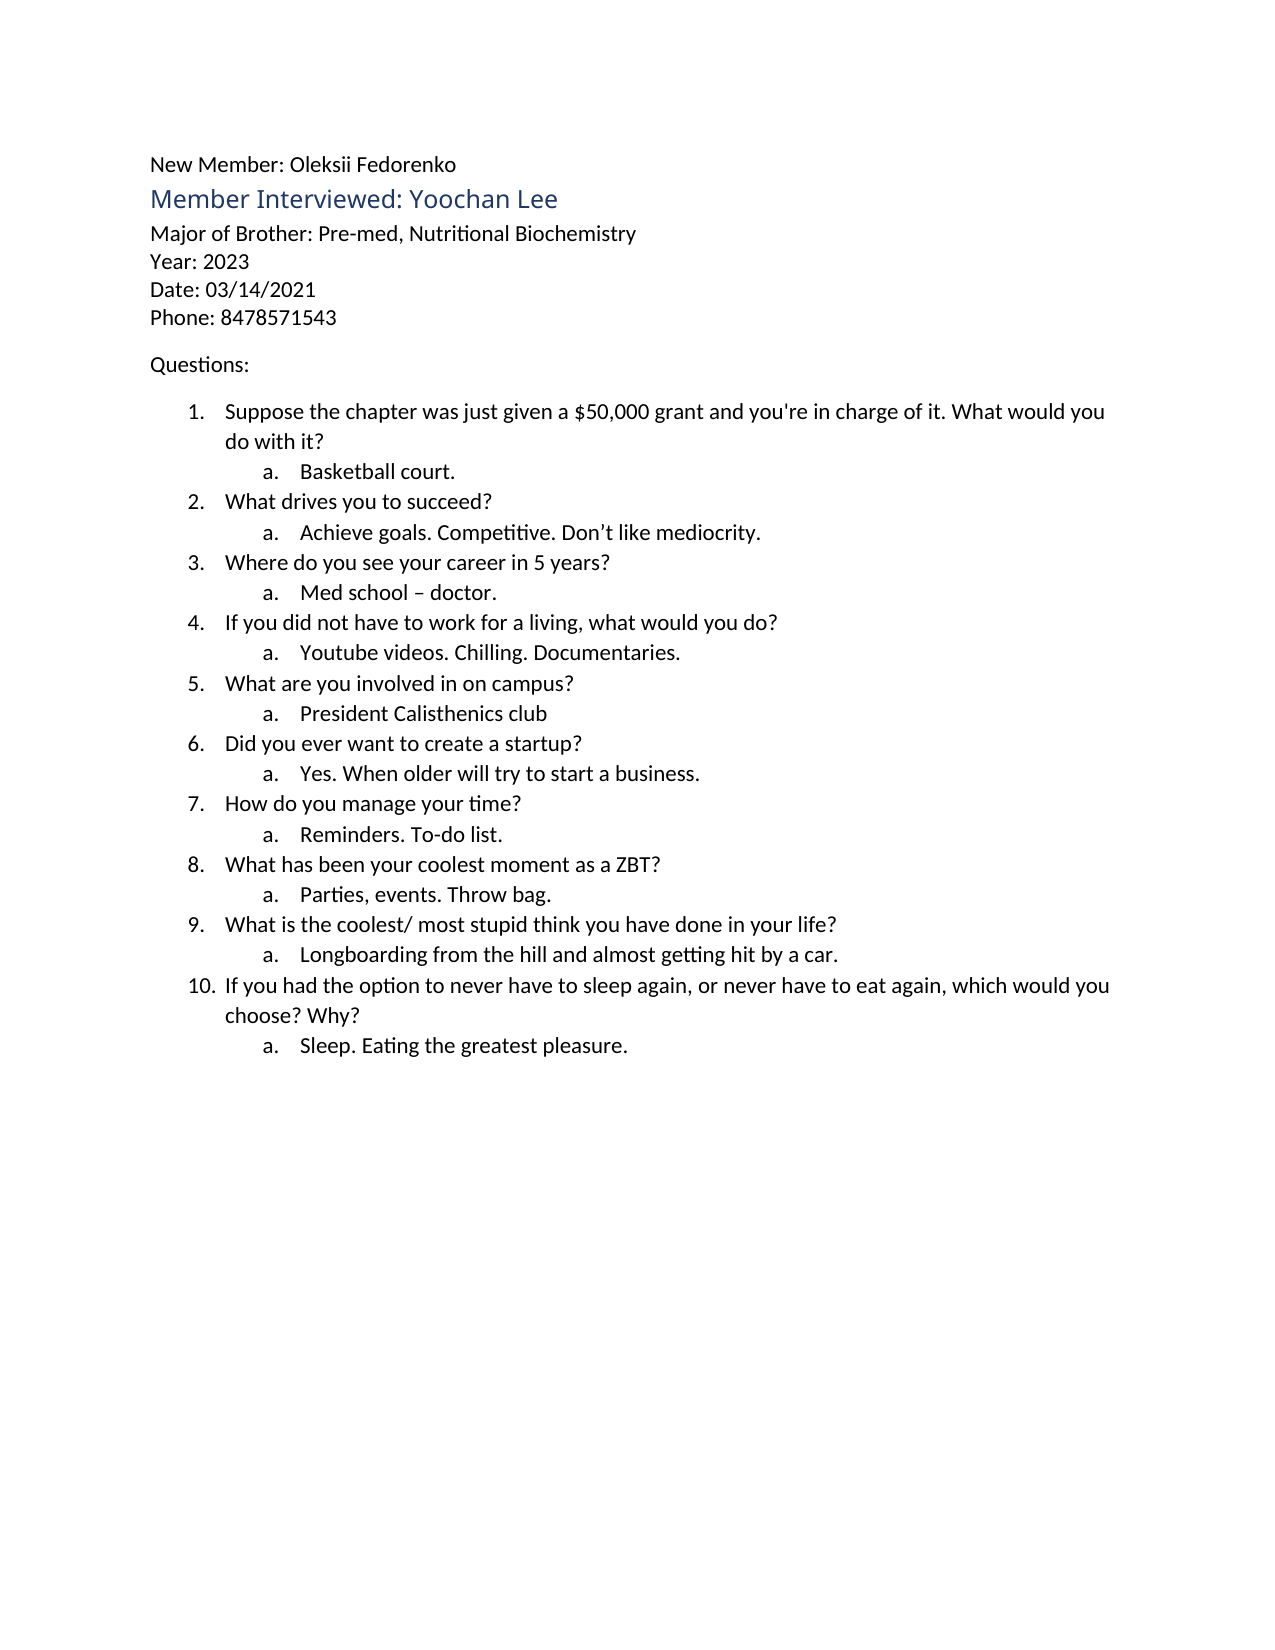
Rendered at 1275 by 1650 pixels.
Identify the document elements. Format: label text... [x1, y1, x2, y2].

text Major of Brother: Pre-med, Nutritional Biochemistry [150, 219, 1125, 247]
text New Member: Oleksii Fedorenko [150, 150, 1125, 178]
list Where do you see your career in 5 years? [187, 548, 1125, 576]
list How do you manage your time? [187, 789, 1125, 817]
list If you did not have to work for a living, what would you do? [187, 608, 1125, 636]
list Yes. When older will try to start a business. [262, 759, 1125, 787]
text Date: 03/14/2021 [150, 275, 1125, 303]
list President Calisthenics club [262, 699, 1125, 727]
list What drives you to succeed? [187, 487, 1125, 515]
list Basketball court. [262, 457, 1125, 485]
list Suppose the chapter was just given a $50,000 grant and you're in charge of it. What would you do with it? [187, 397, 1125, 455]
text Year: 2023 [150, 247, 1125, 275]
list Parties, events. Throw bag. [262, 880, 1125, 908]
list Med school – doctor. [262, 578, 1125, 606]
list What are you involved in on campus? [187, 669, 1125, 697]
list Reminders. To-do list. [262, 820, 1125, 848]
list Youtube videos. Chilling. Documentaries. [262, 638, 1125, 666]
list Achieve goals. Competitive. Don’t like mediocrity. [262, 518, 1125, 546]
list What has been your coolest moment as a ZBT? [187, 850, 1125, 878]
list What is the coolest/ most stupid think you have done in your life? [187, 910, 1125, 938]
text Questions: [150, 350, 1125, 378]
subtitle Member Interviewed: Yoochan Lee [150, 182, 1125, 216]
text Phone: 8478571543 [150, 303, 1125, 331]
list If you had the option to never have to sleep again, or never have to eat again, which would you choose? Why? [187, 971, 1125, 1029]
list Did you ever want to create a startup? [187, 729, 1125, 757]
list Sleep. Eating the greatest pleasure. [262, 1031, 1125, 1059]
list Longboarding from the hill and almost getting hit by a car. [262, 941, 1125, 968]
